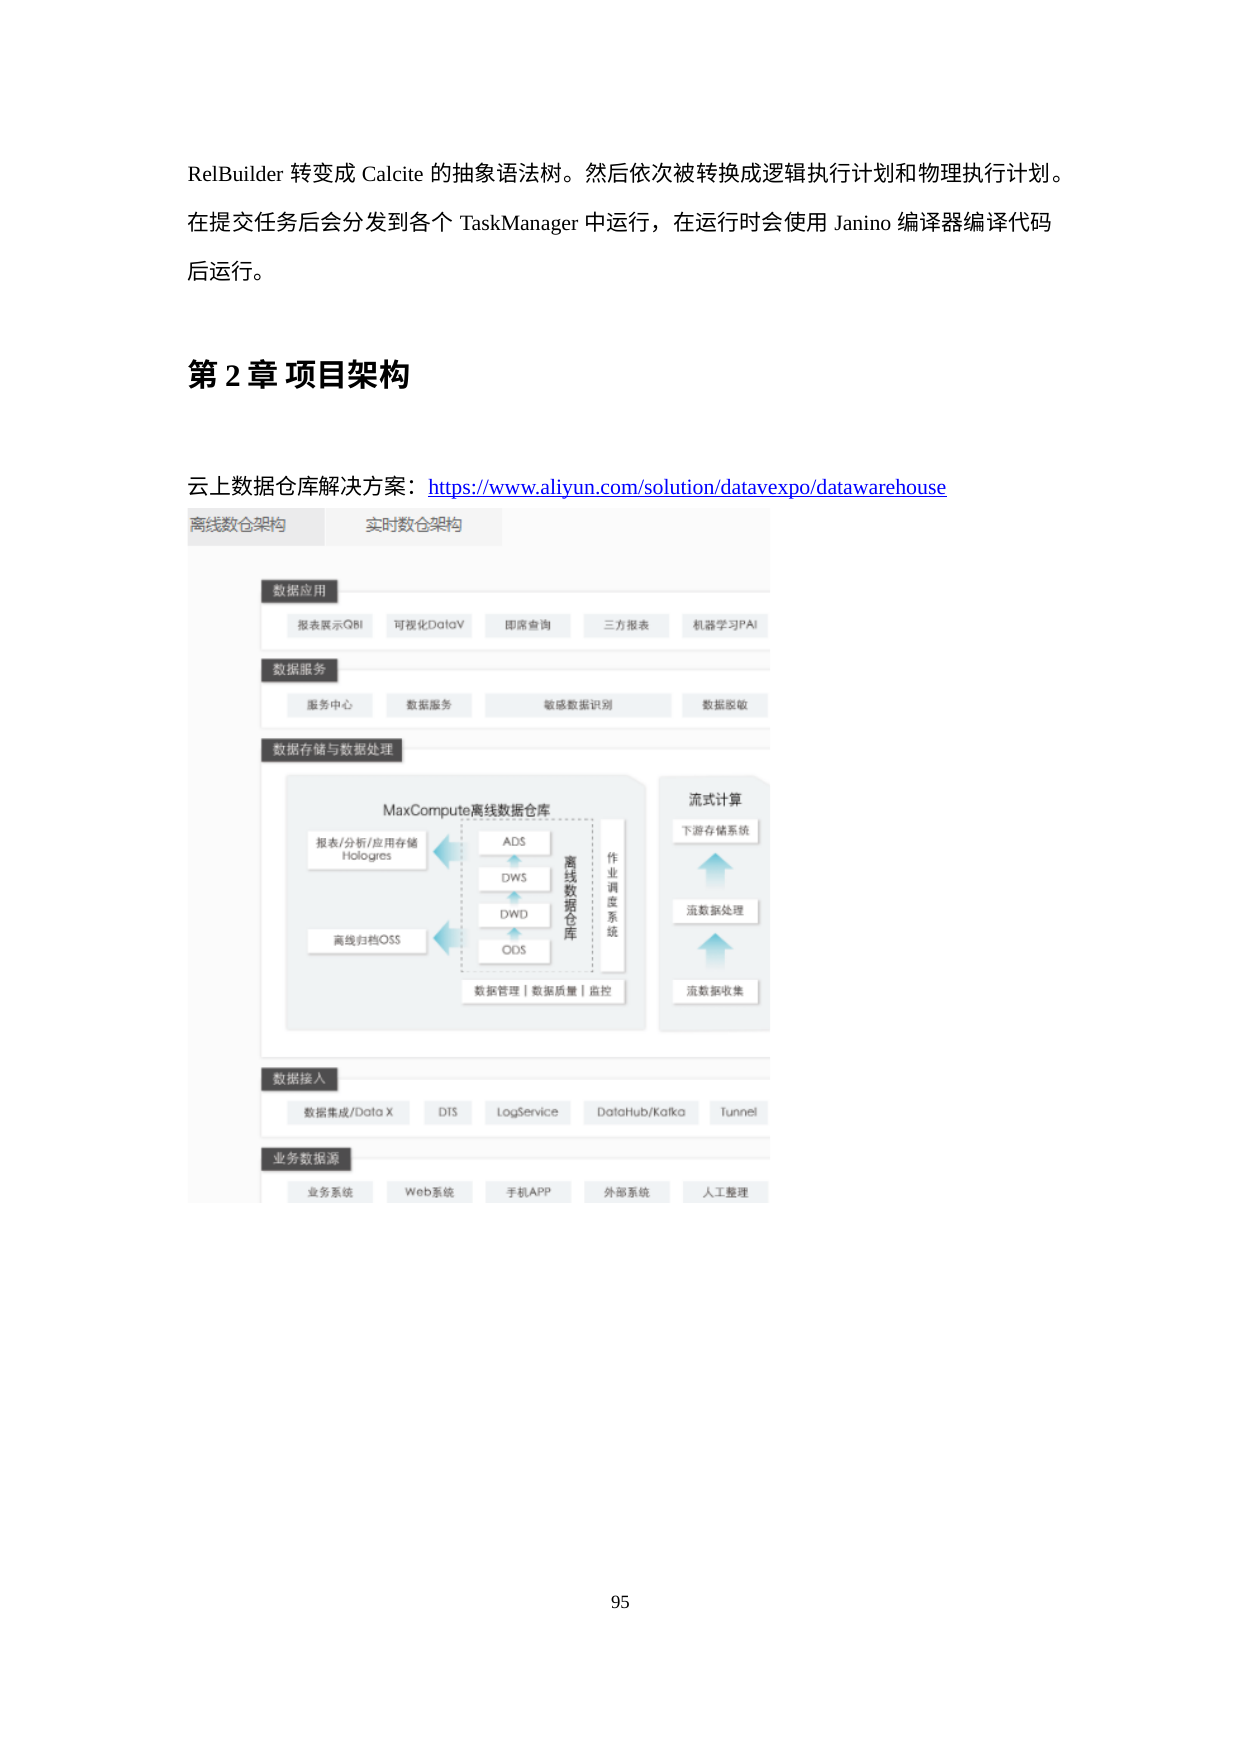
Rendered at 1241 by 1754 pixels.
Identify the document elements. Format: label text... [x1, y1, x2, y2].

subtitle 第2章 项目架构 [187, 340, 1053, 405]
text 云上数据仓库解决方案：https://www.aliyun.com/solution/datavexpo/datawarehouse [187, 468, 1053, 501]
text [187, 156, 1053, 286]
picture [187, 508, 771, 1203]
